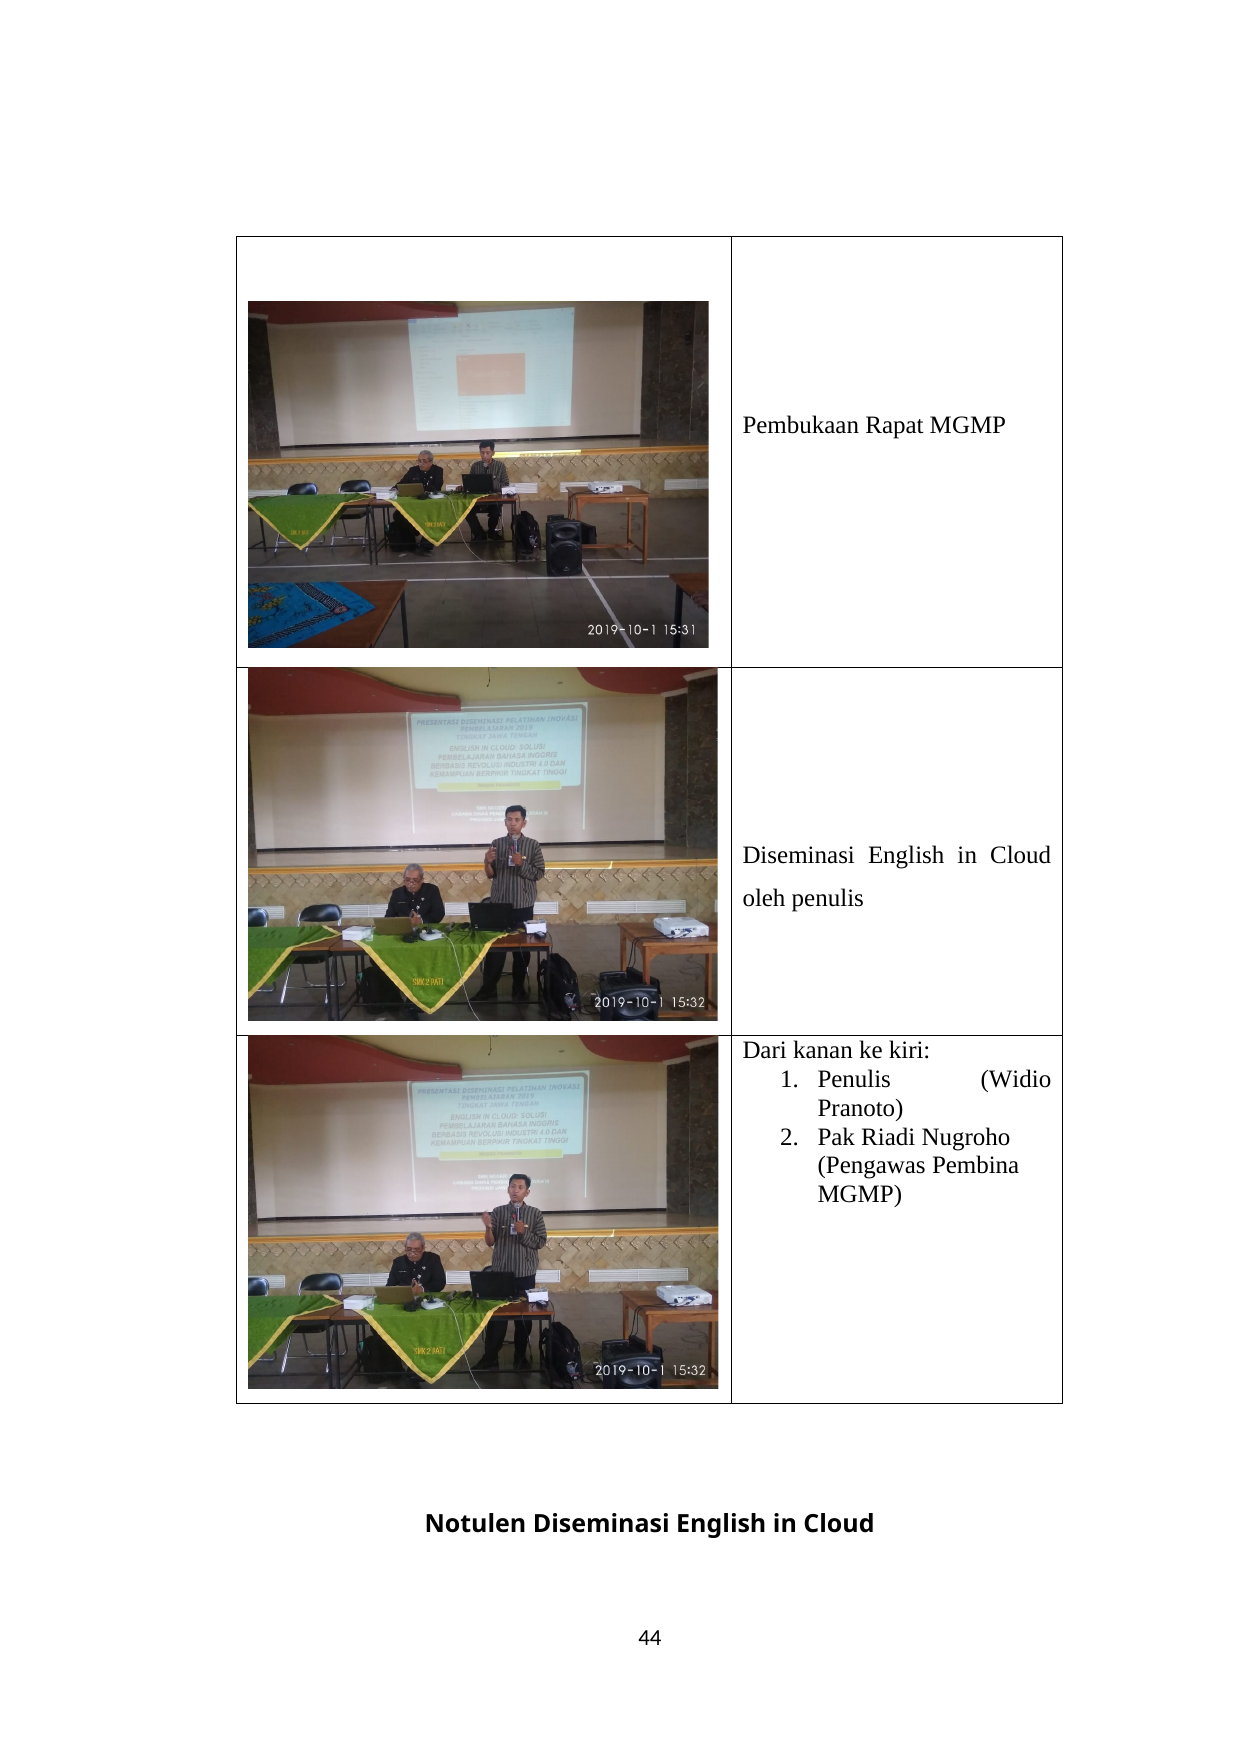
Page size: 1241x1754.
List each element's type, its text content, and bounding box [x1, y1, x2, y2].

table_header Pembukaan Rapat MGMP [732, 237, 1062, 667]
picture [248, 1035, 719, 1389]
picture [248, 667, 718, 1021]
table_cell [237, 1036, 731, 1403]
table_cell [237, 668, 731, 1034]
picture [248, 301, 709, 648]
table_cell Diseminasi English in Cloud oleh penulis [732, 668, 1062, 1034]
list Notulen Diseminasi English in Cloud [236, 1506, 1063, 1540]
table_cell Dari kanan ke kiri: Penulis (Widio Pranoto) Pak Riadi Nugroho (Pengawas Pembina MGMP) [732, 1036, 1062, 1403]
table_header [237, 237, 731, 667]
